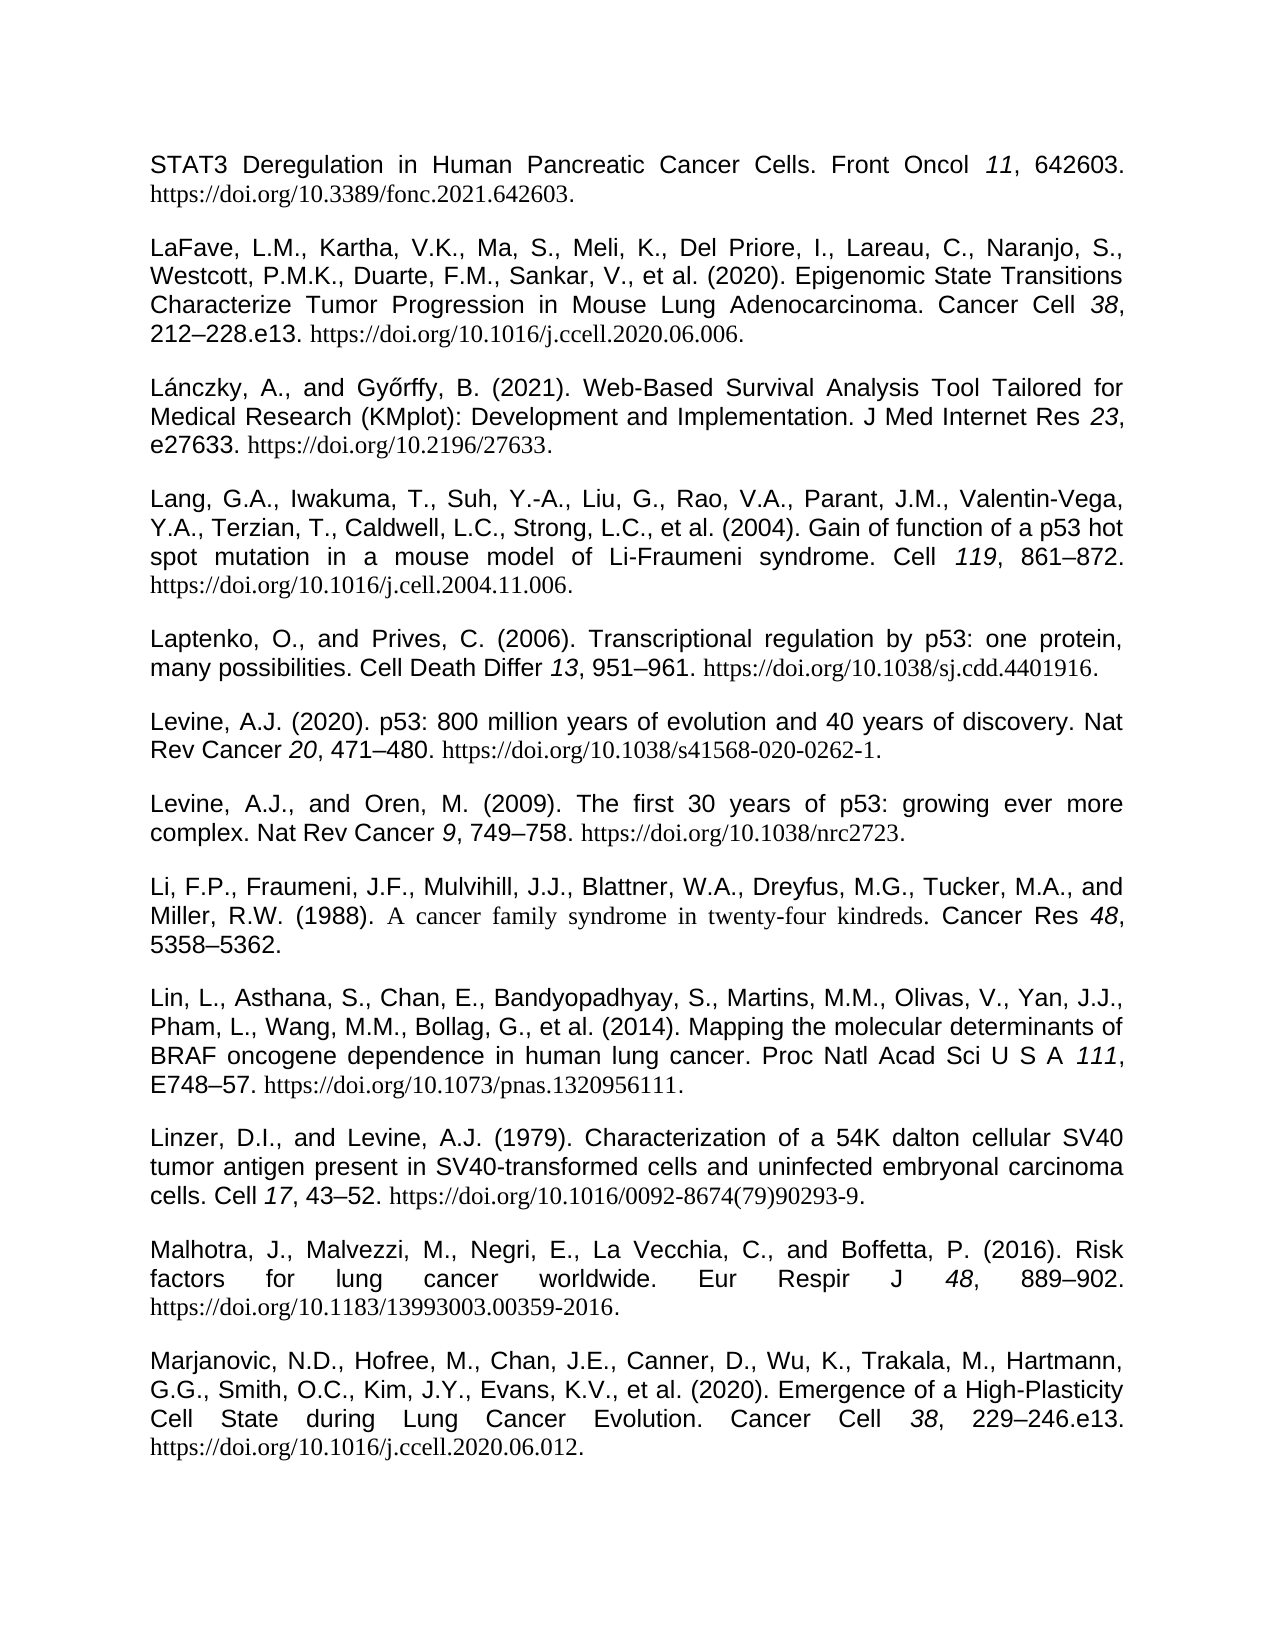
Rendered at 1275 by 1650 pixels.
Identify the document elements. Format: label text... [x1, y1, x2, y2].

text Marjanovic, N.D., Hofree, M., Chan, J.E., Canner, D., Wu, K., Trakala, M., Hartmann, G.G., Smith, O.C., Kim, J.Y., Evans, K.V., et al. (2020). Emergence of a High-Plasticity Cell State during Lung Cancer Evolution. Cancer Cell 38, 229–246.e13. https://doi.org/10.1016/j.ccell.2020.06.012. [150, 1346, 1125, 1461]
text Lánczky, A., and Győrffy, B. (2021). Web-Based Survival Analysis Tool Tailored for Medical Research (KMplot): Development and Implementation. J Med Internet Res 23, e27633. https://doi.org/10.2196/27633. [150, 373, 1125, 459]
text Linzer, D.I., and Levine, A.J. (1979). Characterization of a 54K dalton cellular SV40 tumor antigen present in SV40-transformed cells and uninfected embryonal carcinoma cells. Cell 17, 43–52. https://doi.org/10.1016/0092-8674(79)90293-9. [150, 1123, 1125, 1210]
text Malhotra, J., Malvezzi, M., Negri, E., La Vecchia, C., and Boffetta, P. (2016). Risk factors for lung cancer worldwide. Eur Respir J 48, 889–902. https://doi.org/10.1183/13993003.00359-2016. [150, 1235, 1125, 1321]
text Lang, G.A., Iwakuma, T., Suh, Y.-A., Liu, G., Rao, V.A., Parant, J.M., Valentin-Vega, Y.A., Terzian, T., Caldwell, L.C., Strong, L.C., et al. (2004). Gain of function of a p53 hot spot mutation in a mouse model of Li-Fraumeni syndrome. Cell 119, 861–872. https://doi.org/10.1016/j.cell.2004.11.006. [150, 484, 1125, 599]
text LaFave, L.M., Kartha, V.K., Ma, S., Meli, K., Del Priore, I., Lareau, C., Naranjo, S., Westcott, P.M.K., Duarte, F.M., Sankar, V., et al. (2020). Epigenomic State Transitions Characterize Tumor Progression in Mouse Lung Adenocarcinoma. Cancer Cell 38, 212–228.e13. https://doi.org/10.1016/j.ccell.2020.06.006. [150, 233, 1125, 348]
text Levine, A.J., and Oren, M. (2009). The first 30 years of p53: growing ever more complex. Nat Rev Cancer 9, 749–758. https://doi.org/10.1038/nrc2723. [150, 789, 1125, 847]
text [150, 150, 1125, 208]
text Lin, L., Asthana, S., Chan, E., Bandyopadhyay, S., Martins, M.M., Olivas, V., Yan, J.J., Pham, L., Wang, M.M., Bollag, G., et al. (2014). Mapping the molecular determinants of BRAF oncogene dependence in human lung cancer. Proc Natl Acad Sci U S A 111, E748–57. https://doi.org/10.1073/pnas.1320956111. [150, 983, 1125, 1098]
text Levine, A.J. (2020). p53: 800 million years of evolution and 40 years of discovery. Nat Rev Cancer 20, 471–480. https://doi.org/10.1038/s41568-020-0262-1. [150, 707, 1125, 764]
text Li, F.P., Fraumeni, J.F., Mulvihill, J.J., Blattner, W.A., Dreyfus, M.G., Tucker, M.A., and Miller, R.W. (1988). A cancer family syndrome in twenty-four kindreds. Cancer Res 48, 5358–5362. [150, 872, 1125, 958]
text Laptenko, O., and Prives, C. (2006). Transcriptional regulation by p53: one protein, many possibilities. Cell Death Differ 13, 951–961. https://doi.org/10.1038/sj.cdd.4401916. [150, 624, 1125, 682]
